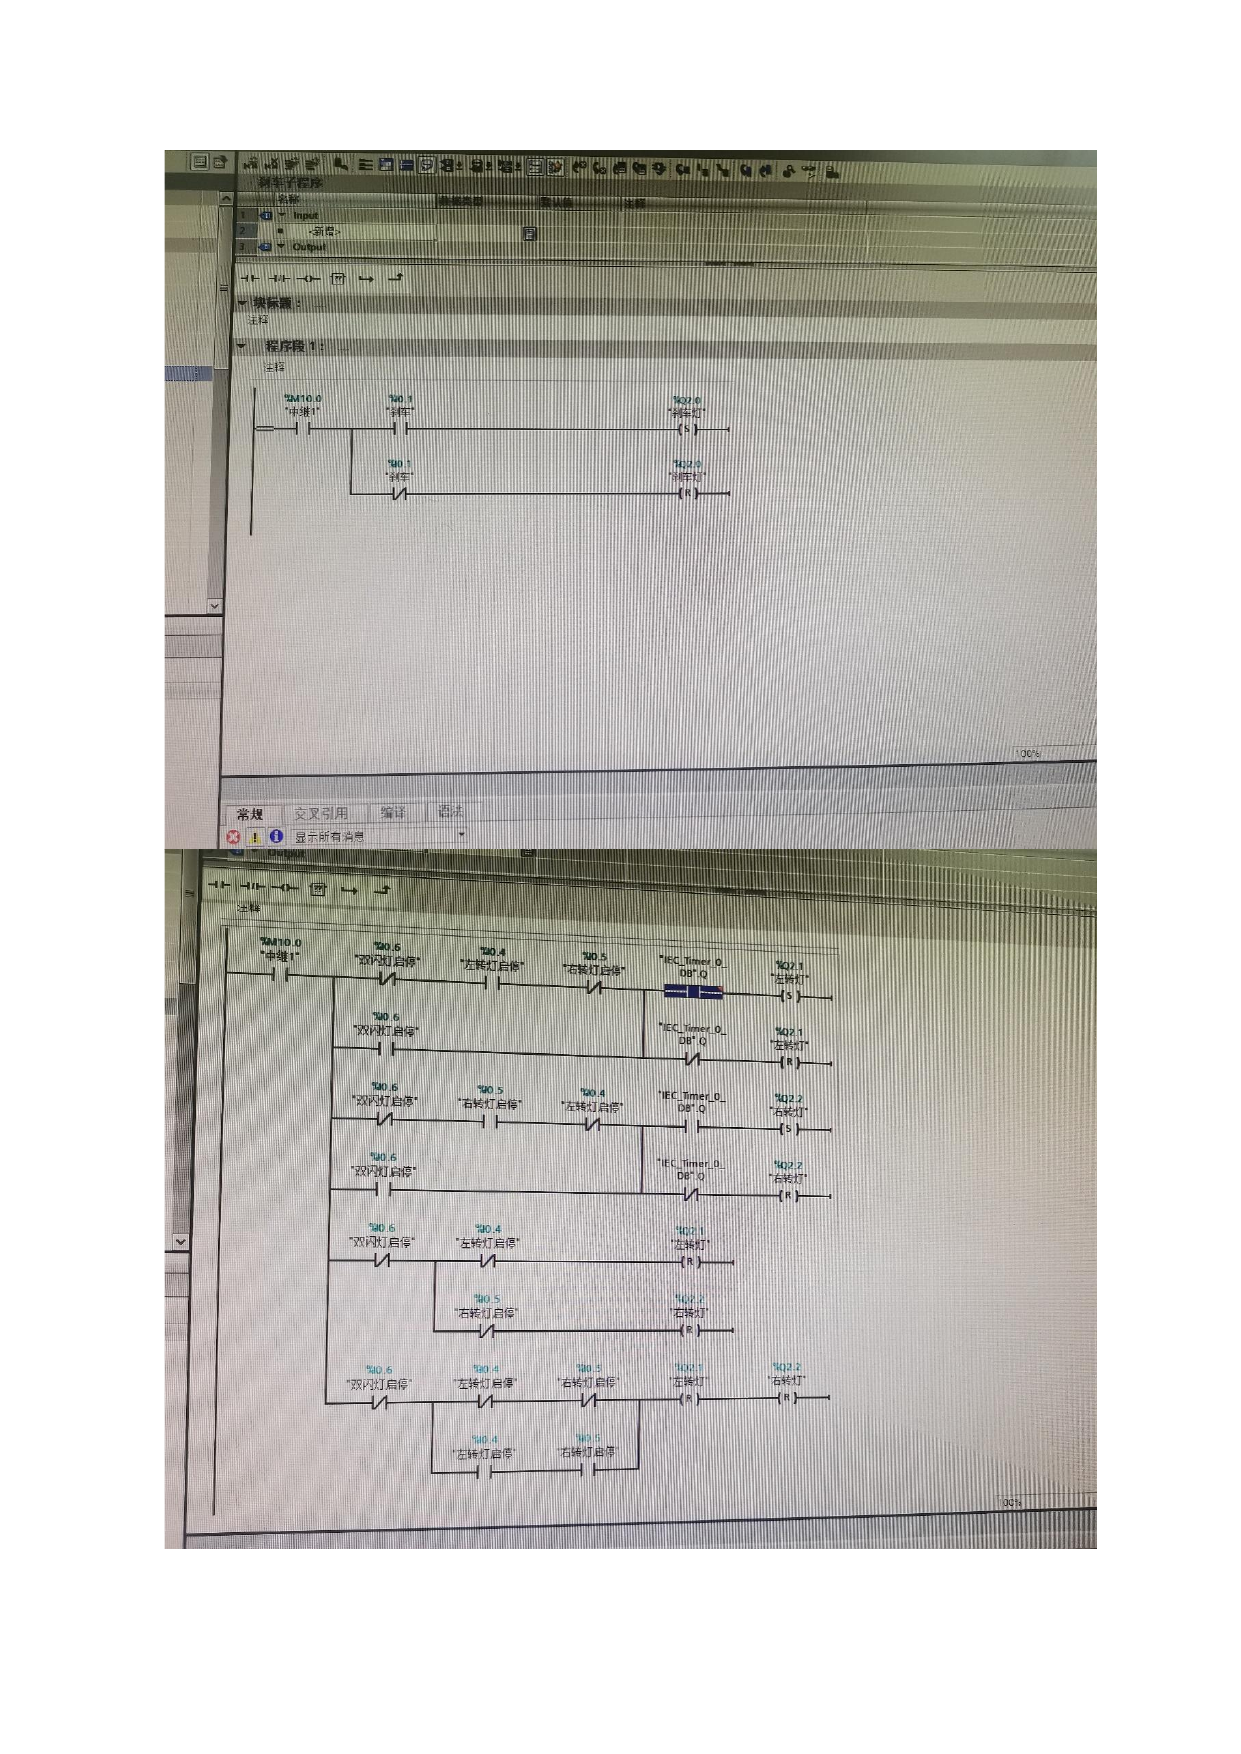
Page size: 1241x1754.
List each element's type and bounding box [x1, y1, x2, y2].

picture [164, 150, 1097, 1549]
